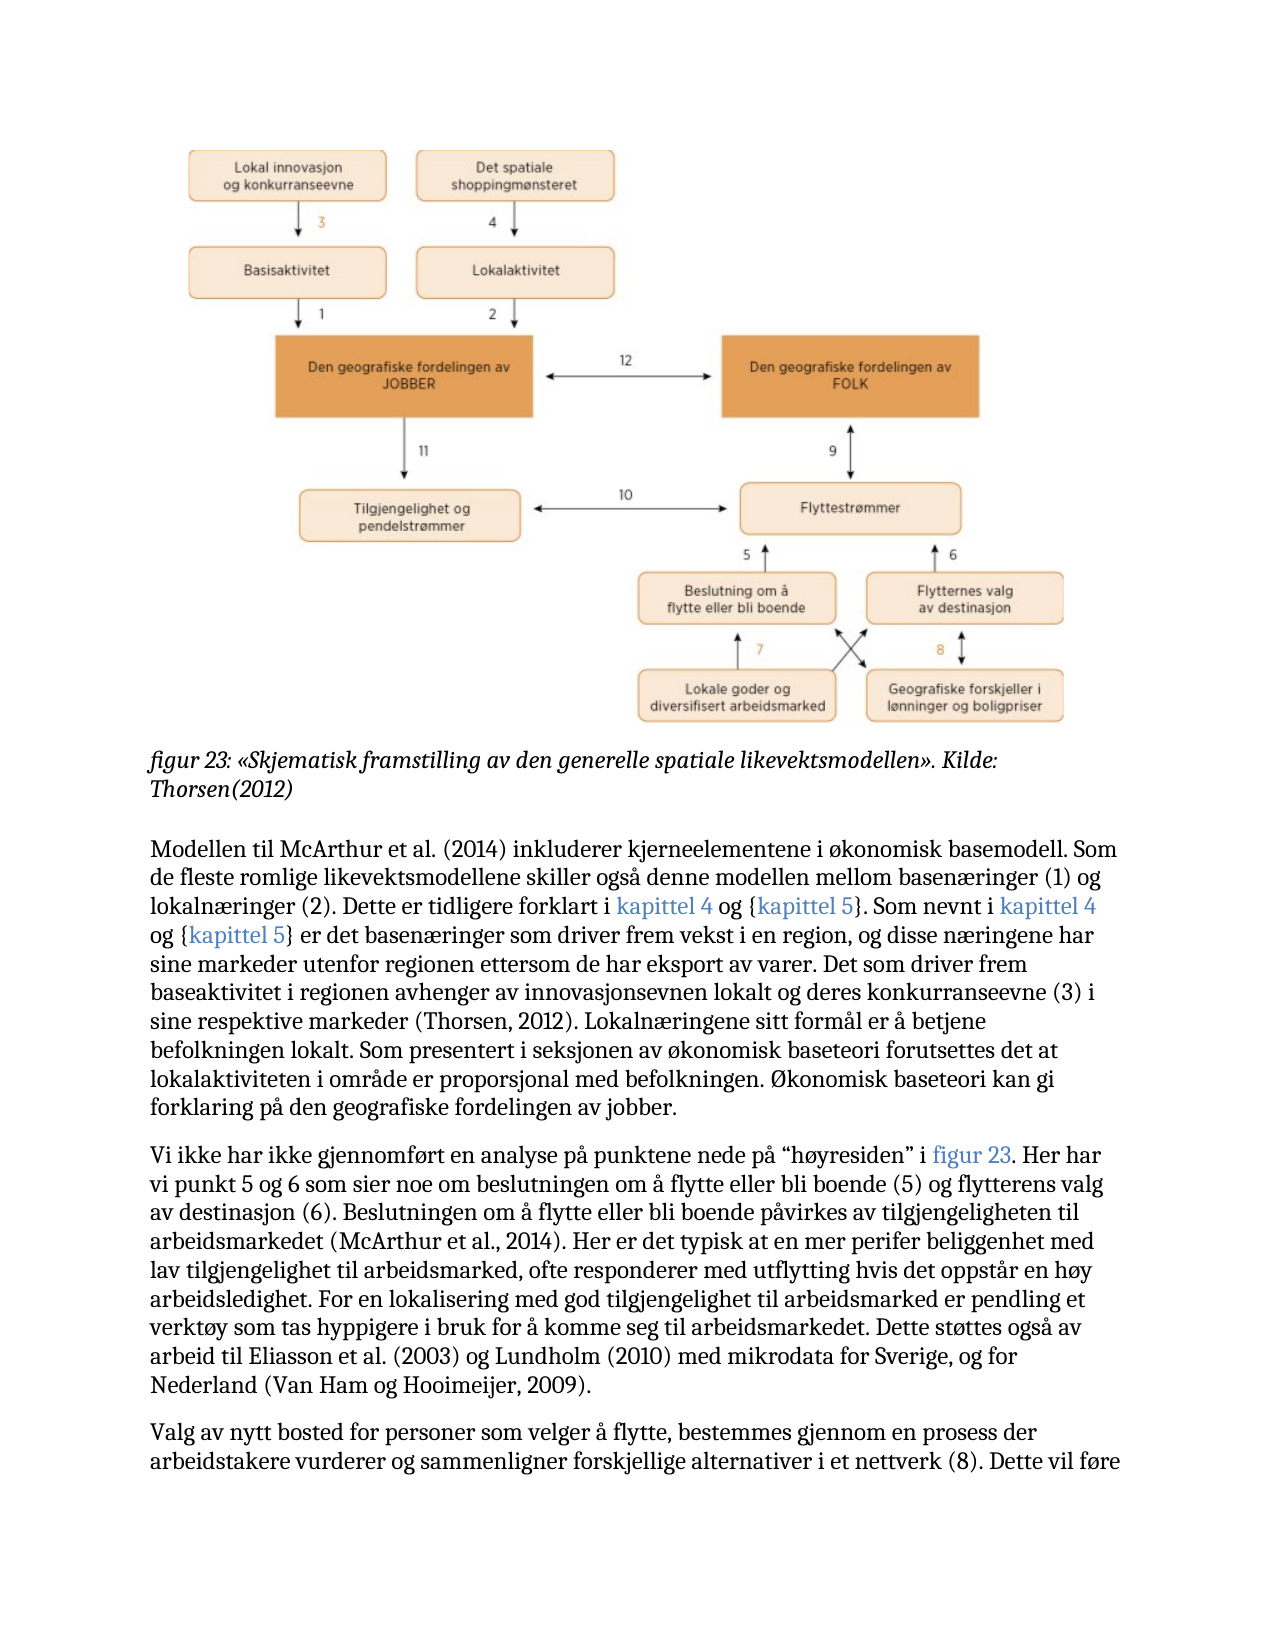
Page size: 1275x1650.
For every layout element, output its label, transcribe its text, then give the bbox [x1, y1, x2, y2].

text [150, 1418, 1125, 1476]
text Vi ikke har ikke gjennomført en analyse på punktene nede på “høyresiden” i figur 23. Her har vi punkt 5 og 6 som sier noe om beslutningen om å flytte eller bli boende (5) og flytterens valg av destinasjon (6). Beslutningen om å flytte eller bli boende påvirkes av tilgjengeligheten til arbeidsmarkedet (McArthur et al., 2014). Her er det typisk at en mer perifer beliggenhet med lav tilgjengelighet til arbeidsmarked, ofte responderer med utflytting hvis det oppstår en høy arbeidsledighet. For en lokalisering med god tilgjengelighet til arbeidsmarked er pendling et verktøy som tas hyppigere i bruk for å komme seg til arbeidsmarkedet. Dette støttes også av arbeid til Eliasson et al. (2003) og Lundholm (2010) med mikrodata for Sverige, og for Nederland (Van Ham og Hooimeijer, 2009). [150, 1141, 1125, 1399]
picture [188, 150, 1064, 725]
text Modellen til McArthur et al. (2014) inkluderer kjerneelementene i økonomisk basemodell. Som de fleste romlige likevektsmodellene skiller også denne modellen mellom basenæringer (1) og lokalnæringer (2). Dette er tidligere forklart i kapittel 4 og {kapittel 5}. Som nevnt i kapittel 4 og {kapittel 5} er det basenæringer som driver frem vekst i en region, og disse næringene har sine markeder utenfor regionen ettersom de har eksport av varer. Det som driver frem baseaktivitet i regionen avhenger av innovasjonsevnen lokalt og deres konkurranseevne (3) i sine respektive markeder (Thorsen, 2012). Lokalnæringene sitt formål er å betjene befolkningen lokalt. Som presentert i seksjonen av økonomisk baseteori forutsettes det at lokalaktiviteten i område er proporsjonal med befolkningen. Økonomisk baseteori kan gi forklaring på den geografiske fordelingen av jobber. [150, 834, 1125, 1122]
table_header figur 23: «Skjematisk framstilling av den generelle spatiale likevektsmodellen». Kilde: Thorsen(2012) [139, 150, 1114, 816]
